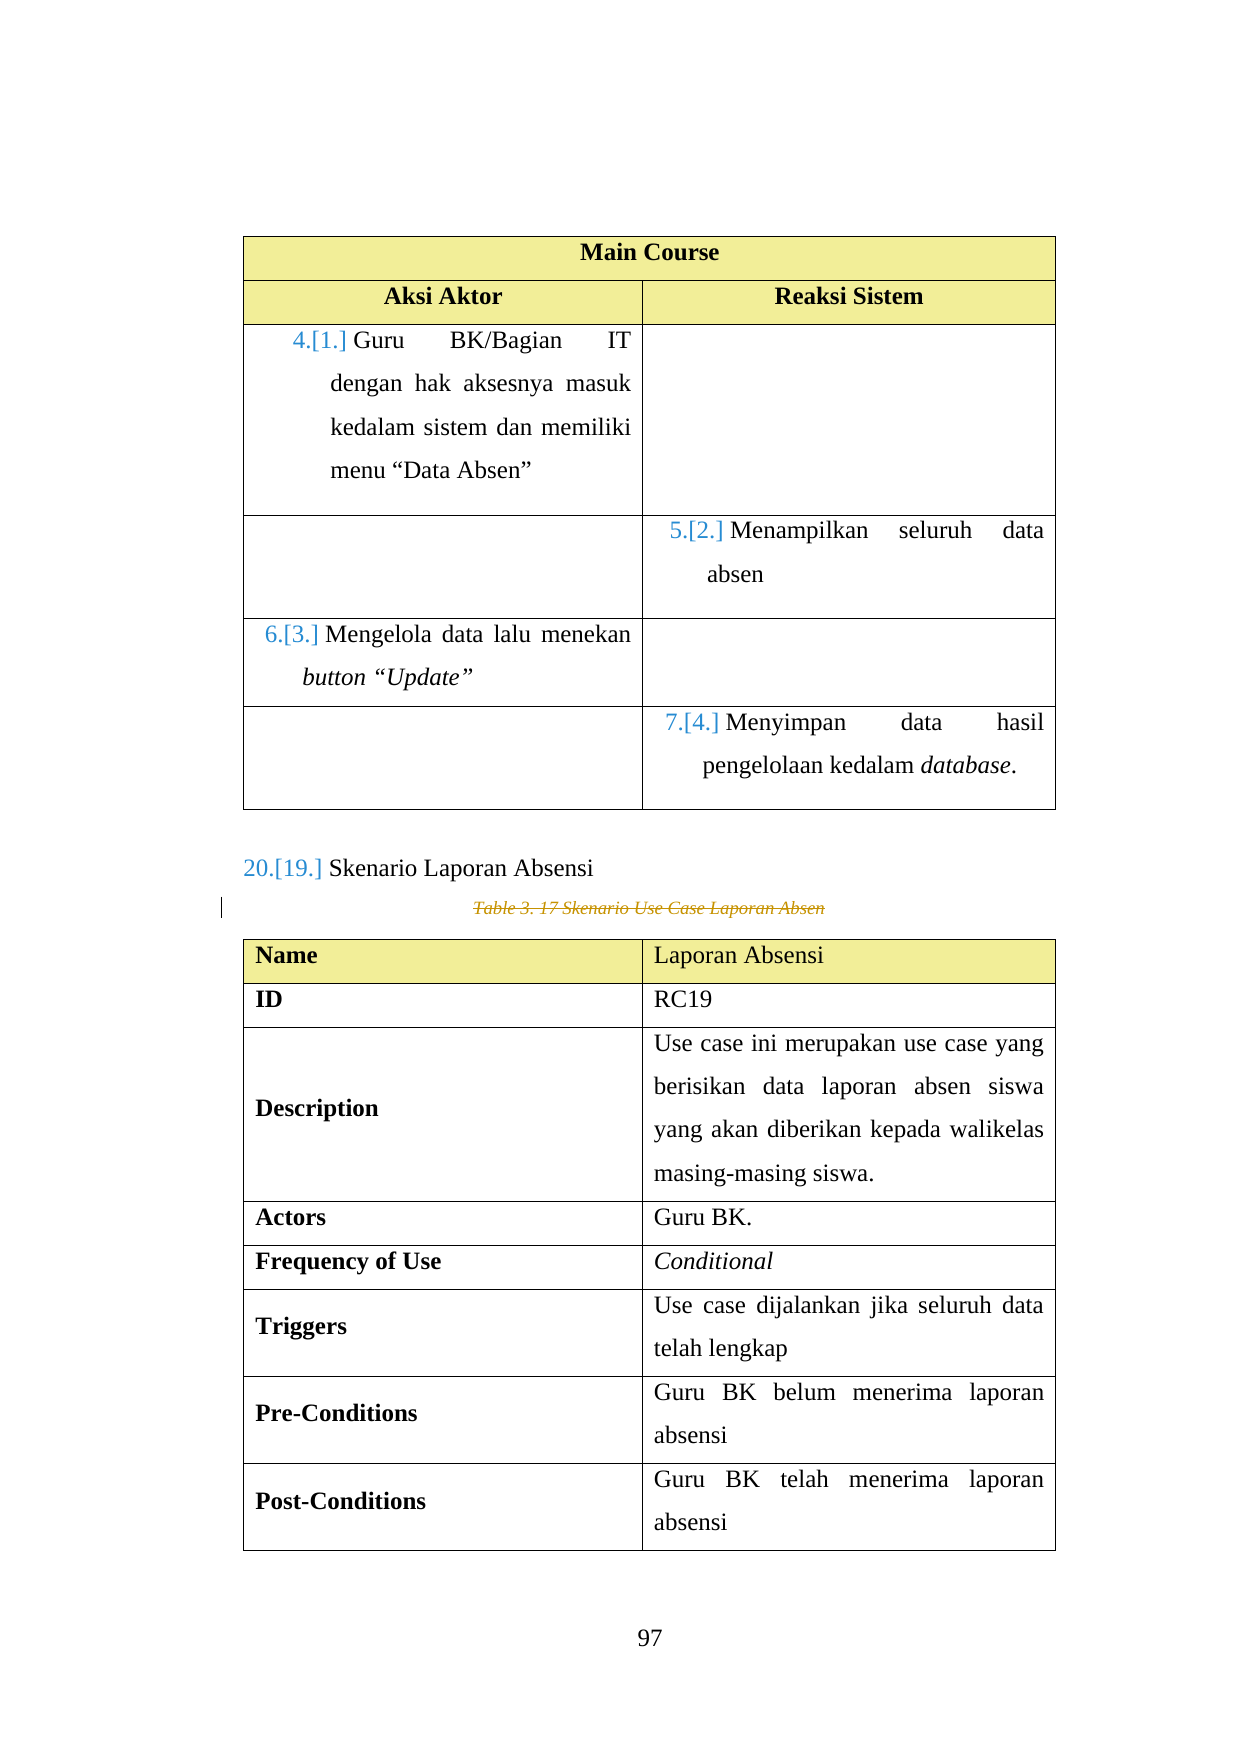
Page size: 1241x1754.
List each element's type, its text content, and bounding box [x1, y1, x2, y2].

table_header Laporan Absensi [643, 940, 1055, 983]
table_cell Guru BK. [643, 1202, 1055, 1245]
table_cell Main Course [244, 237, 1055, 280]
table_cell Reaksi Sistem [643, 281, 1055, 324]
table_cell Actors [244, 1202, 642, 1245]
table_cell Guru BK belum menerima laporan absensi [643, 1377, 1055, 1463]
table_cell Guru BK telah menerima laporan absensi [643, 1464, 1055, 1550]
list Skenario Laporan Absensi [243, 853, 1063, 882]
table_cell Conditional [643, 1246, 1055, 1289]
table_cell Menyimpan data hasil pengelolaan kedalam database. [643, 707, 1055, 809]
table_cell Menampilkan seluruh data absen [643, 516, 1055, 618]
table_cell Frequency of Use [244, 1246, 642, 1289]
table_cell Mengelola data lalu menekan button “Update” [244, 619, 642, 706]
table_cell Description [244, 1028, 642, 1201]
table_cell [643, 619, 1055, 706]
table_cell Aksi Aktor [244, 281, 642, 324]
table_cell Guru BK/Bagian IT dengan hak aksesnya masuk kedalam sistem dan memiliki menu “Data Absen” [244, 325, 642, 514]
table_cell RC19 [643, 984, 1055, 1027]
table_cell [643, 325, 1055, 514]
table_cell ID [244, 984, 642, 1027]
table_header Name [244, 940, 642, 983]
table_cell Triggers [244, 1290, 642, 1376]
table_cell Use case dijalankan jika seluruh data telah lengkap [643, 1290, 1055, 1376]
table_cell [244, 707, 642, 809]
table_cell Pre-Conditions [244, 1377, 642, 1463]
table_cell [244, 516, 642, 618]
table_cell Post-Conditions [244, 1464, 642, 1550]
table_cell Use case ini merupakan use case yang berisikan data laporan absen siswa yang akan diberikan kepada walikelas masing-masing siswa. [643, 1028, 1055, 1201]
